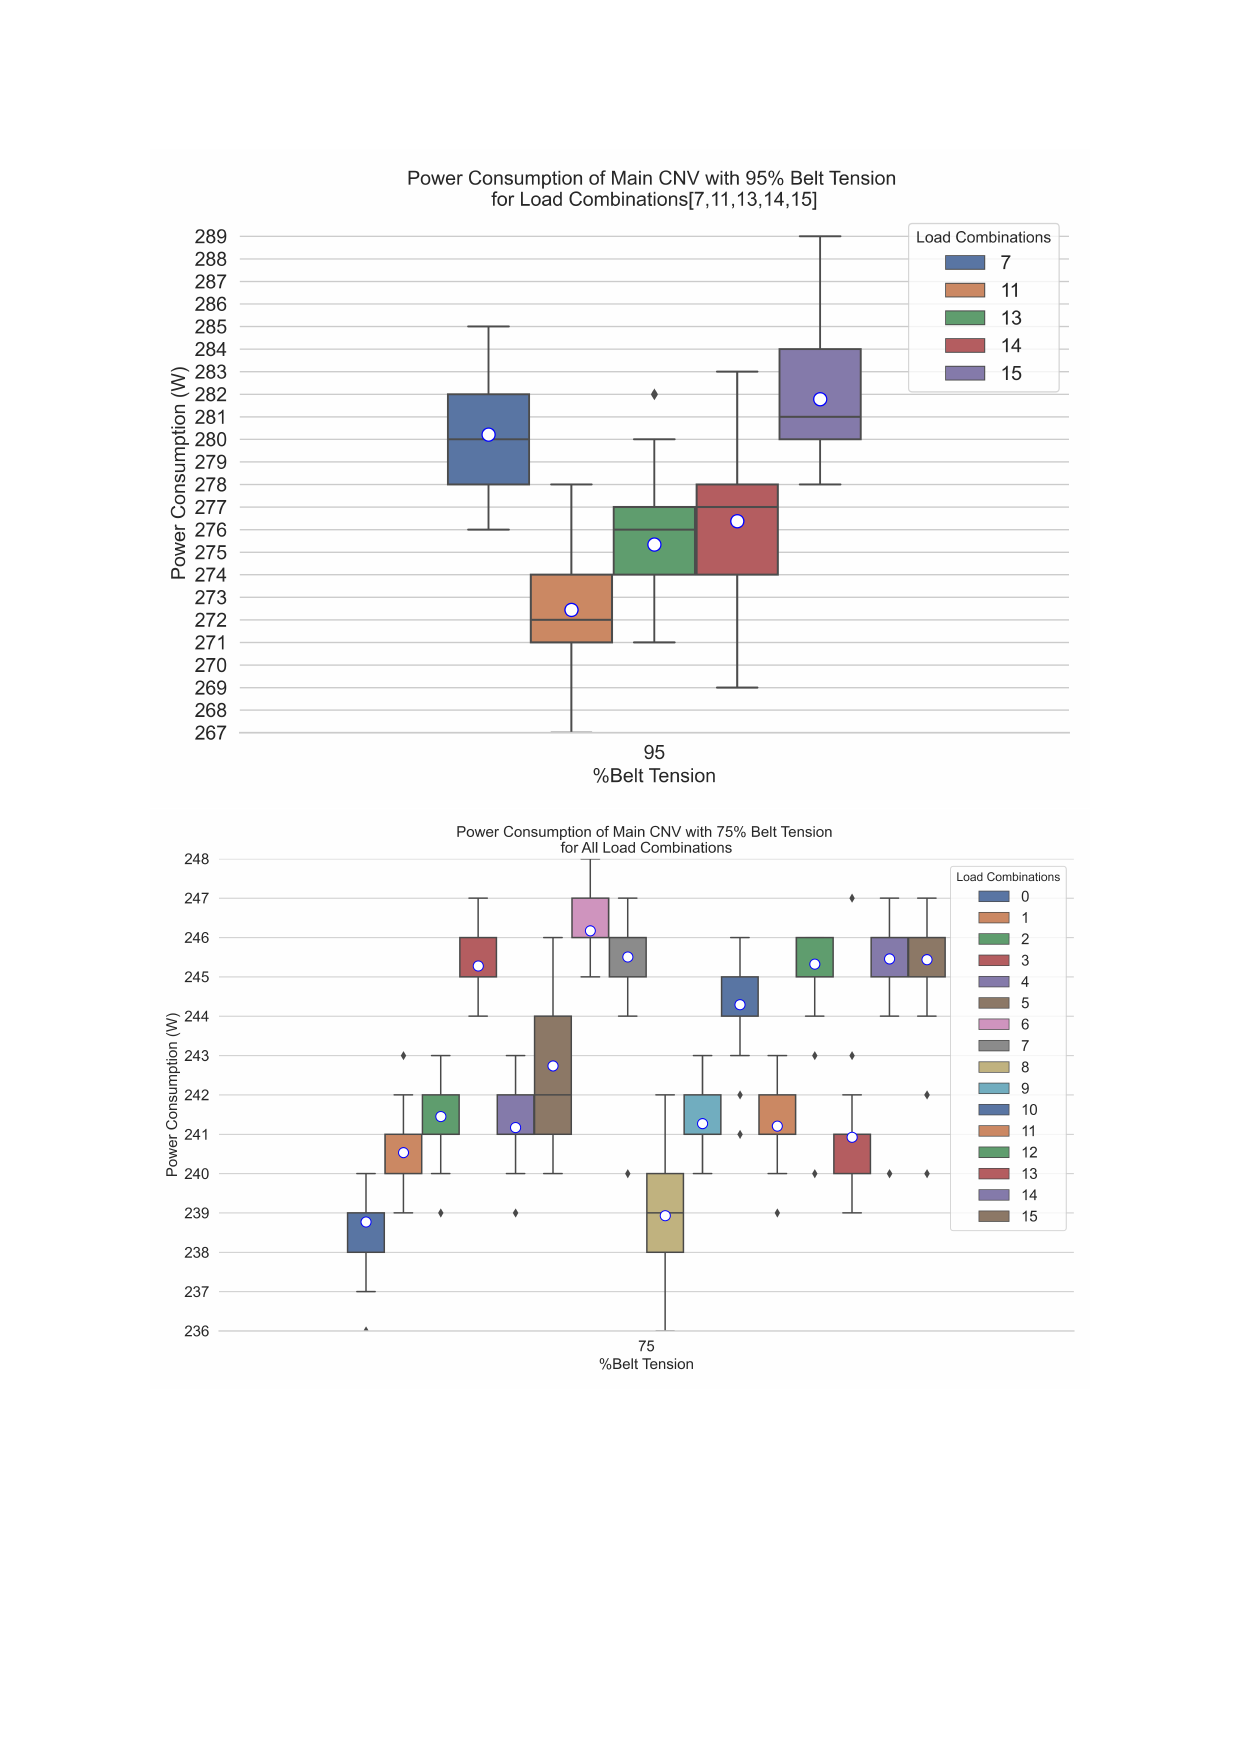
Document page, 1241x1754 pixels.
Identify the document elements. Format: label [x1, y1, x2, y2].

picture [150, 809, 1090, 1389]
picture [150, 149, 1090, 808]
